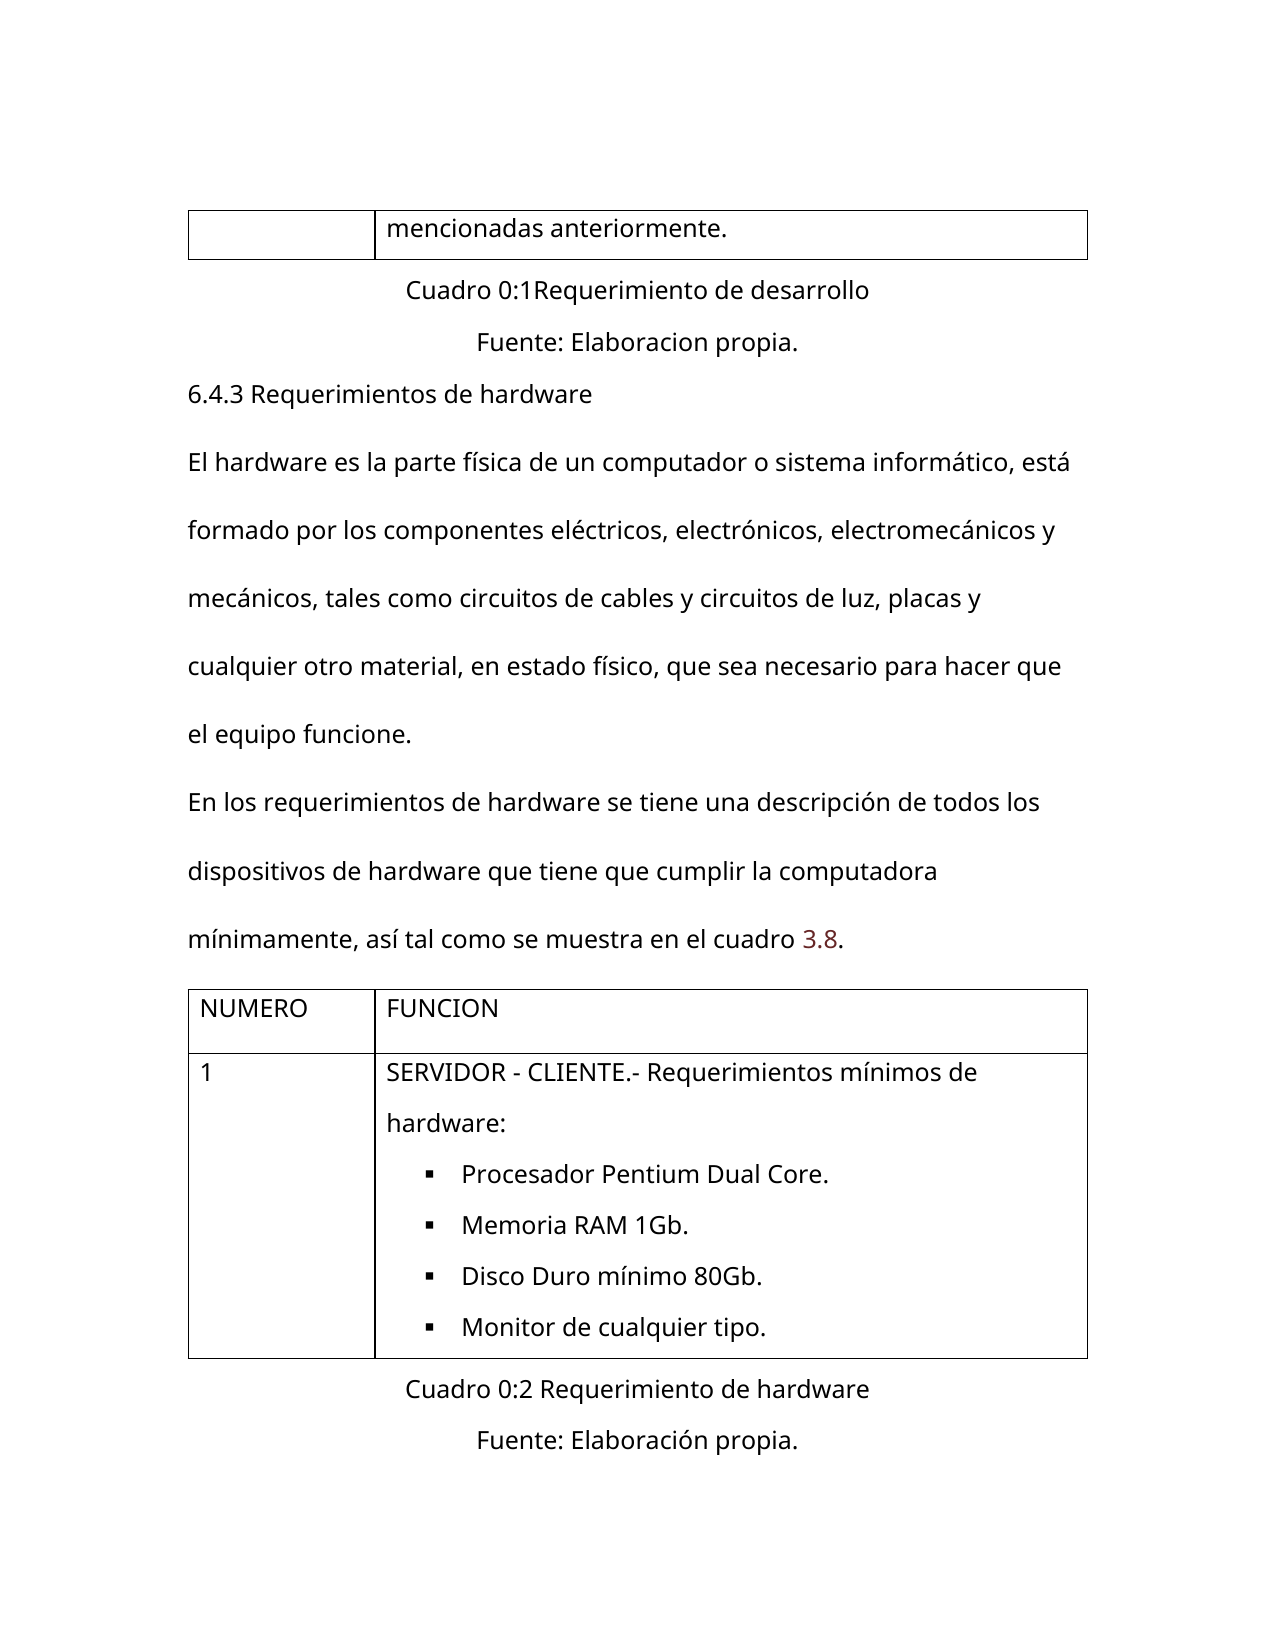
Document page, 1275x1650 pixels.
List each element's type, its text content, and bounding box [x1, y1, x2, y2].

text Cuadro 0:2 Requerimiento de hardware [187, 1371, 1087, 1405]
table_cell 5 [189, 211, 374, 259]
table_header NUMERO [189, 990, 374, 1053]
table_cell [376, 211, 1087, 259]
text Fuente: Elaboracion propia. [187, 324, 1087, 359]
text El hardware es la parte física de un computador o sistema informático, está formado por los componentes eléctricos, electrónicos, electromecánicos y mecánicos, tales como circuitos de cables y circuitos de luz, placas y cualquier otro material, en estado físico, que sea necesario para hacer que el equipo funcione. [187, 444, 1087, 751]
text Fuente: Elaboración propia. [187, 1423, 1087, 1457]
text Cuadro 0:1Requerimiento de desarrollo [187, 273, 1087, 307]
table_header FUNCION [376, 990, 1087, 1053]
text En los requerimientos de hardware se tiene una descripción de todos los dispositivos de hardware que tiene que cumplir la computadora mínimamente, así tal como se muestra en el cuadro 3.8. [187, 785, 1087, 955]
text 6.4.3 Requerimientos de hardware [187, 376, 1087, 410]
table_cell SERVIDOR - CLIENTE.- Requerimientos mínimos de hardware: Procesador Pentium Dual Core. Memoria RAM 1Gb. Disco Duro mínimo 80Gb. Monitor de cualquier tipo. [376, 1054, 1087, 1358]
table_cell 1 [189, 1054, 374, 1358]
